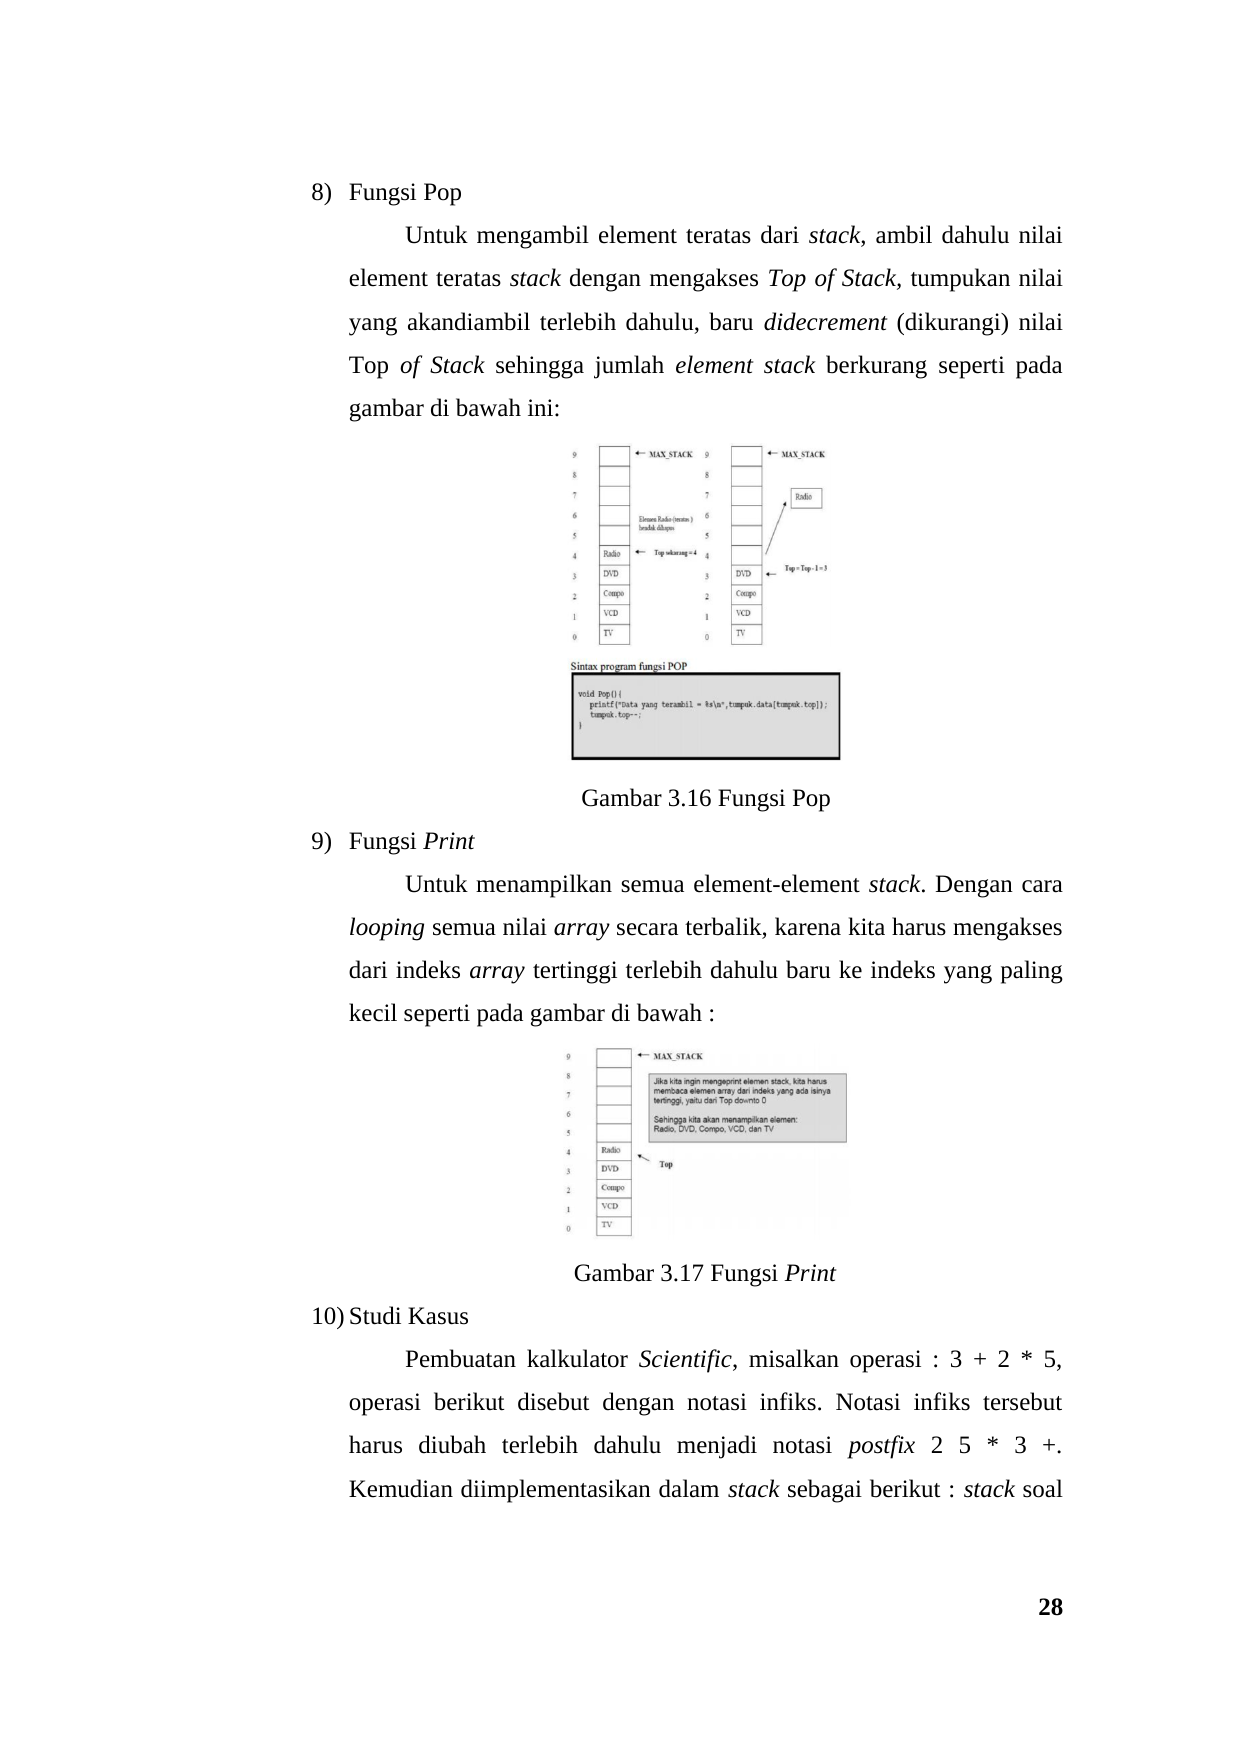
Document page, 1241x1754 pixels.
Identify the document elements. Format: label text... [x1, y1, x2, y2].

subtitle Fungsi Print [349, 1258, 1063, 1287]
list Untuk mengambil element teratas dari stack, ambil dahulu nilai element teratas stack dengan mengakses Top of Stack, tumpukan nilai yang akandiambil terlebih dahulu, baru didecrement (dikurangi) nilai Top of Stack sehingga jumlah element stack berkurang seperti pada gambar di bawah ini: [349, 220, 1063, 422]
picture [562, 436, 850, 769]
list Fungsi Pop [311, 177, 1063, 206]
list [349, 1344, 1063, 1502]
list Fungsi Print [311, 826, 1063, 855]
picture [559, 1041, 853, 1244]
subtitle Fungsi Pop [349, 783, 1063, 812]
list Untuk menampilkan semua element-element stack. Dengan cara looping semua nilai array secara terbalik, karena kita harus mengakses dari indeks array tertinggi terlebih dahulu baru ke indeks yang paling kecil seperti pada gambar di bawah : [349, 869, 1063, 1027]
list Studi Kasus [311, 1301, 1063, 1330]
